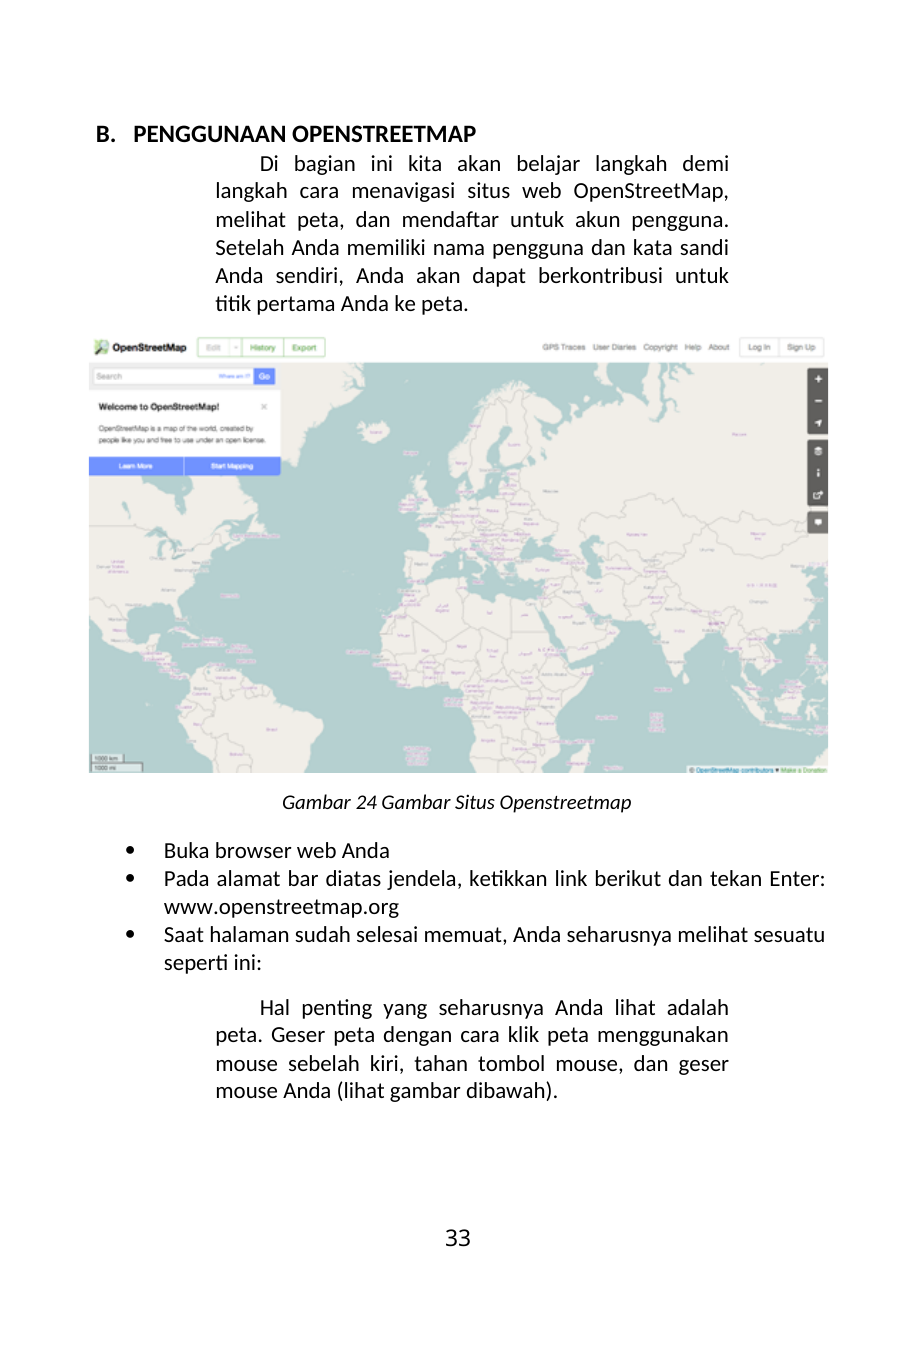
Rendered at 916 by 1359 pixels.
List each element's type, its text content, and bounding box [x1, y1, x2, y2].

text Di bagian ini kita akan belajar langkah demi langkah cara menavigasi situs web OpenStreetMap, melihat peta, dan mendaftar untuk akun pengguna. Setelah Anda memiliki nama pengguna dan kata sandi Anda sendiri, Anda akan dapat berkontribusi untuk titik pertama Anda ke peta. [215, 149, 730, 317]
list Buka browser web Anda [126, 836, 827, 864]
subtitle PENGGUNAAN OPENSTREETMAP [96, 118, 730, 149]
list Saat halaman sudah selesai memuat, Anda seharusnya melihat sesuatu seperti ini: [126, 920, 827, 976]
list Pada alamat bar diatas jendela, ketikkan link berikut dan tekan Enter: www.openstreetmap.org [126, 864, 827, 920]
text Gambar 24 Gambar Situs Openstreetmap [89, 789, 827, 815]
text Hal penting yang seharusnya Anda lihat adalah peta. Geser peta dengan cara klik peta menggunakan mouse sebelah kiri, tahan tombol mouse, dan geser mouse Anda (lihat gambar dibawah). [215, 993, 730, 1105]
picture [88, 333, 829, 773]
